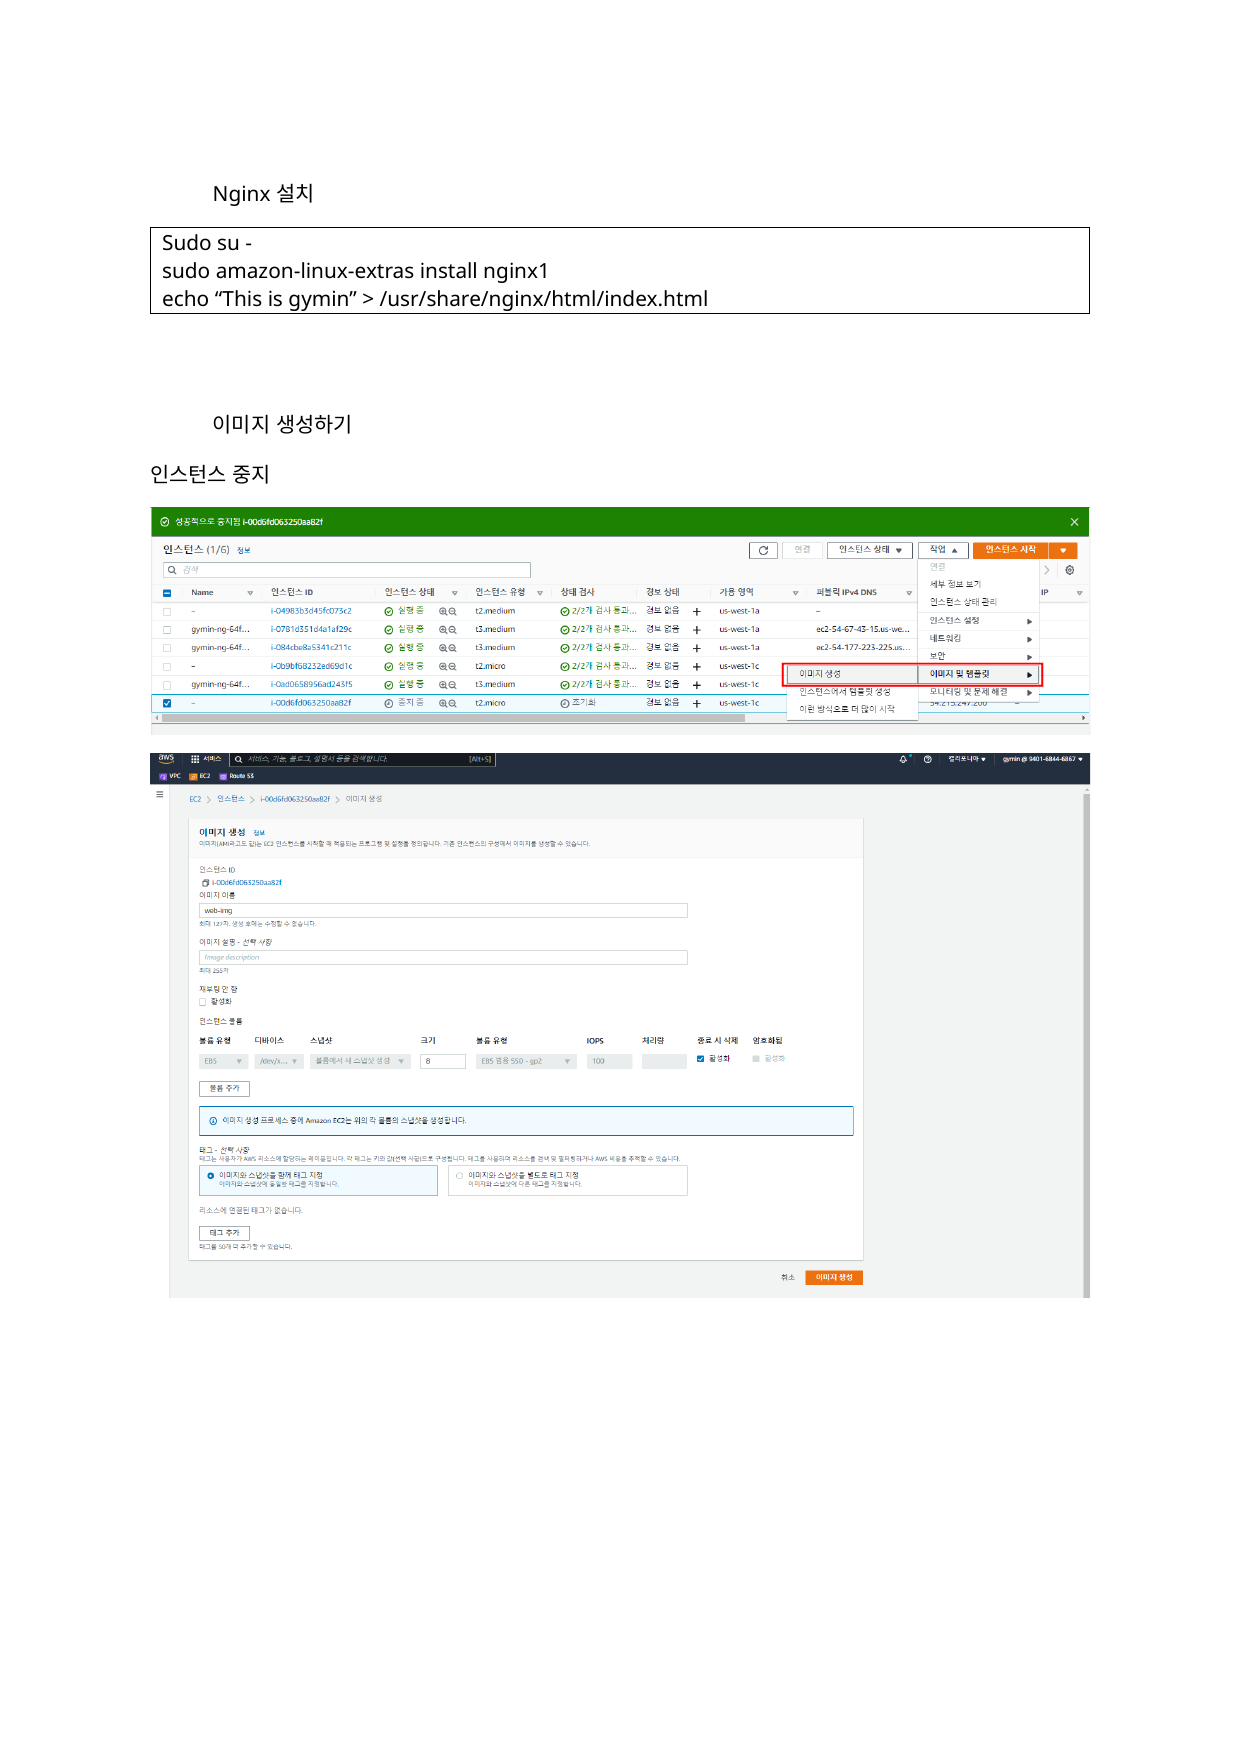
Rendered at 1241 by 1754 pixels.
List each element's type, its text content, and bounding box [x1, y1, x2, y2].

subtitle 이미지 생성하기 [212, 408, 1090, 439]
subtitle Nginx 설치 [212, 177, 1090, 207]
picture [150, 507, 1091, 735]
table_header Sudo su - sudo amazon-linux-extras install nginx1 echo “This is gymin” > /usr/share/nginx/html/index.html [151, 228, 1089, 313]
text 인스턴스 중지 [150, 458, 1090, 488]
picture [150, 753, 1091, 1298]
